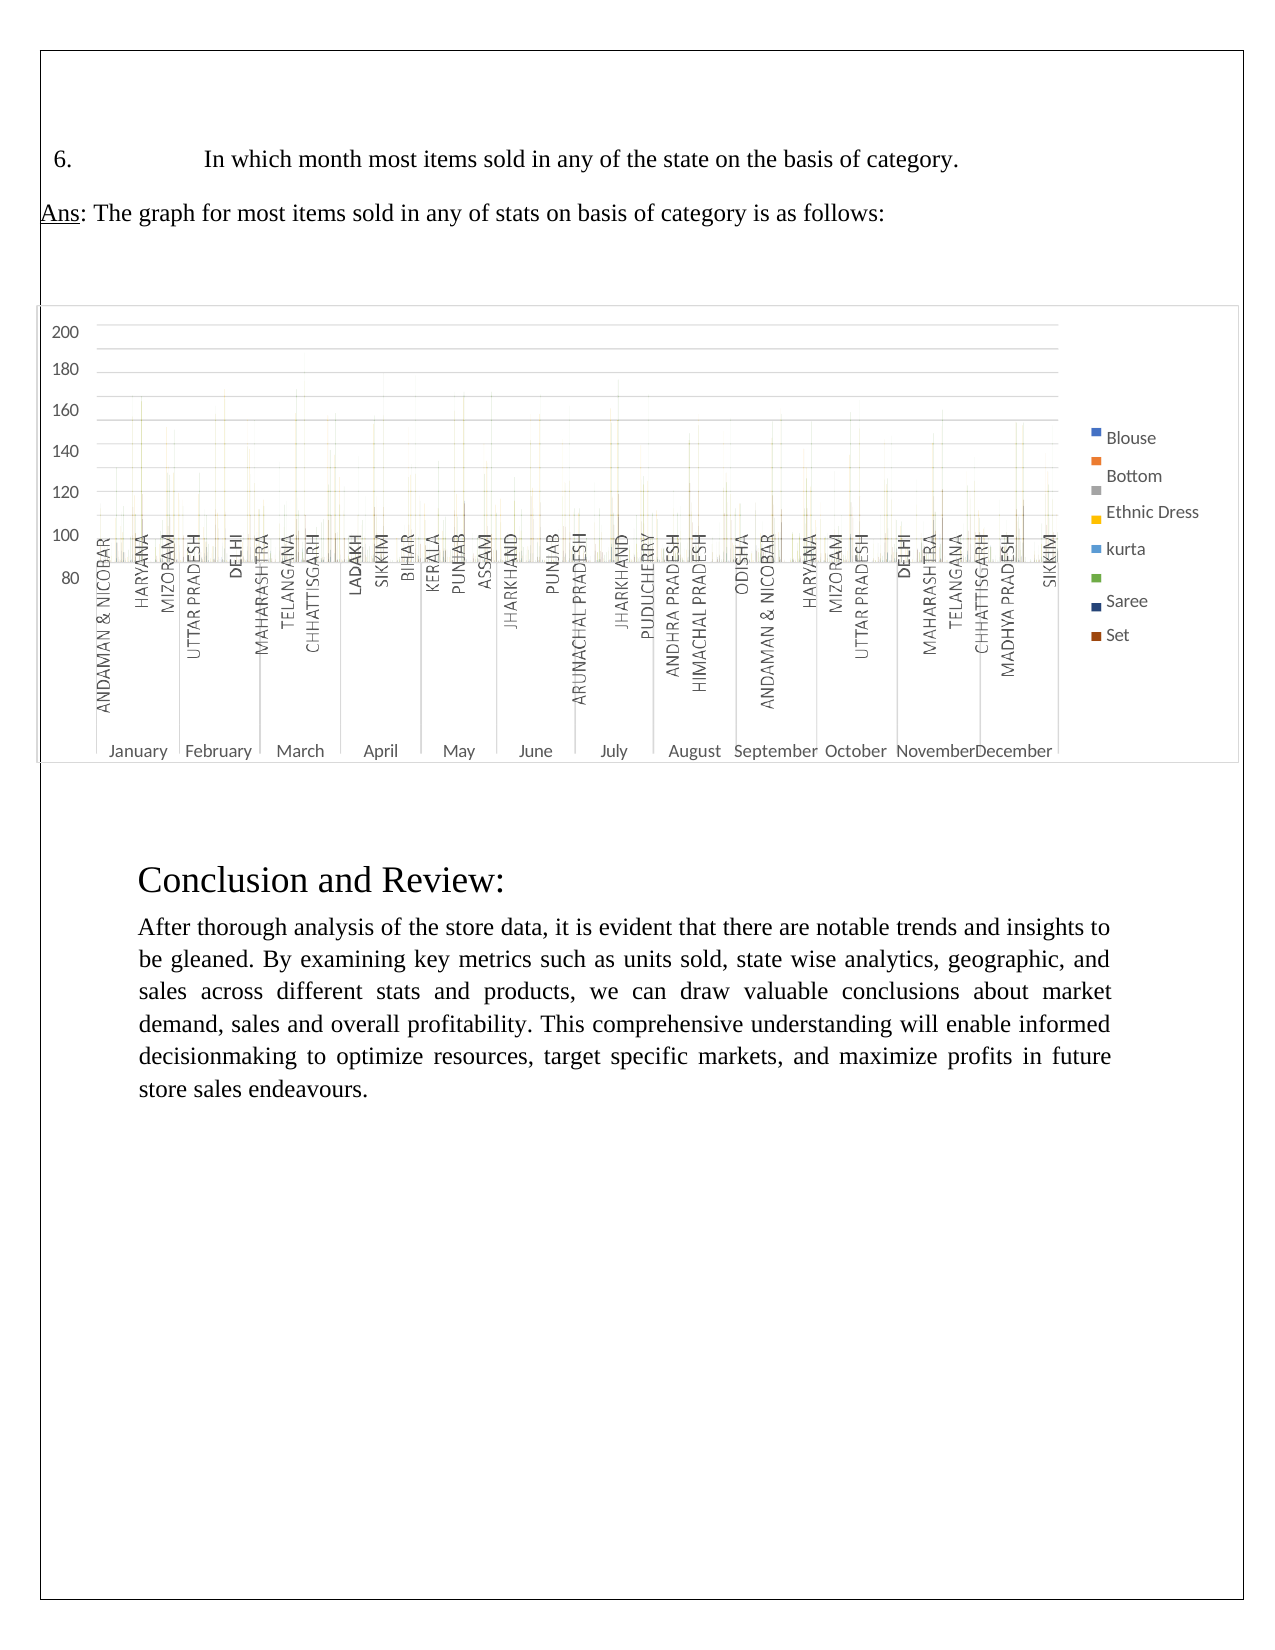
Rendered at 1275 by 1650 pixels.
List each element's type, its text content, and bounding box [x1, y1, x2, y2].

picture [36, 305, 1239, 763]
list In which month most items sold in any of the state on the basis of category. Ans: The graph for most items sold in any of stats on basis of category is as follows: [41, 144, 1010, 226]
text After thorough analysis of the store data, it is evident that there are notable trends and insights to be gleaned. By examining key metrics such as units sold, state wise analytics, geographic, and sales across different stats and products, we can draw valuable conclusions about market demand, sales and overall profitability. This comprehensive understanding will enable informed decisionmaking to optimize resources, target specific markets, and maximize profits in future store sales endeavours. [137, 912, 1111, 1102]
subtitle Conclusion and Review: [137, 858, 1243, 901]
